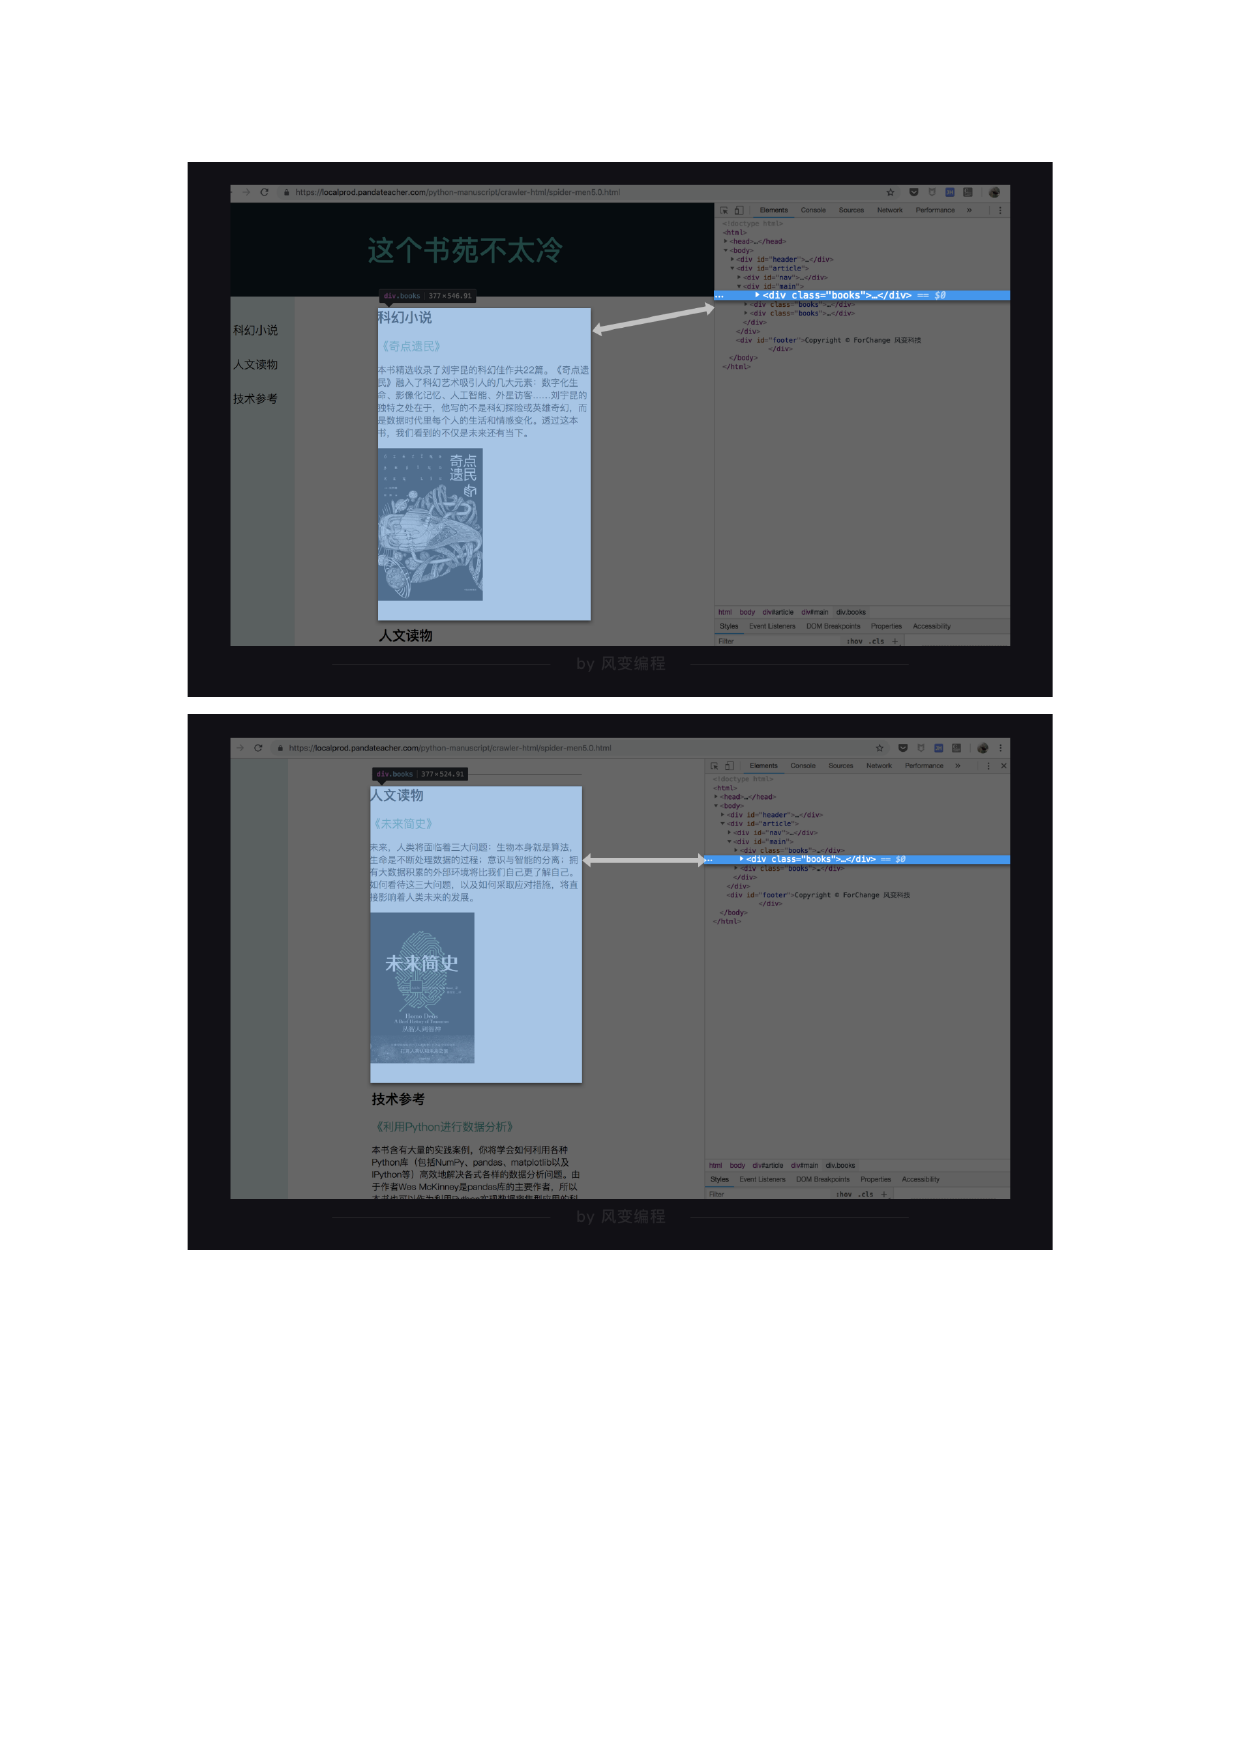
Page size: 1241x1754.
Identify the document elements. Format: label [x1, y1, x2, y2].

picture [187, 714, 1053, 1250]
picture [187, 162, 1053, 697]
